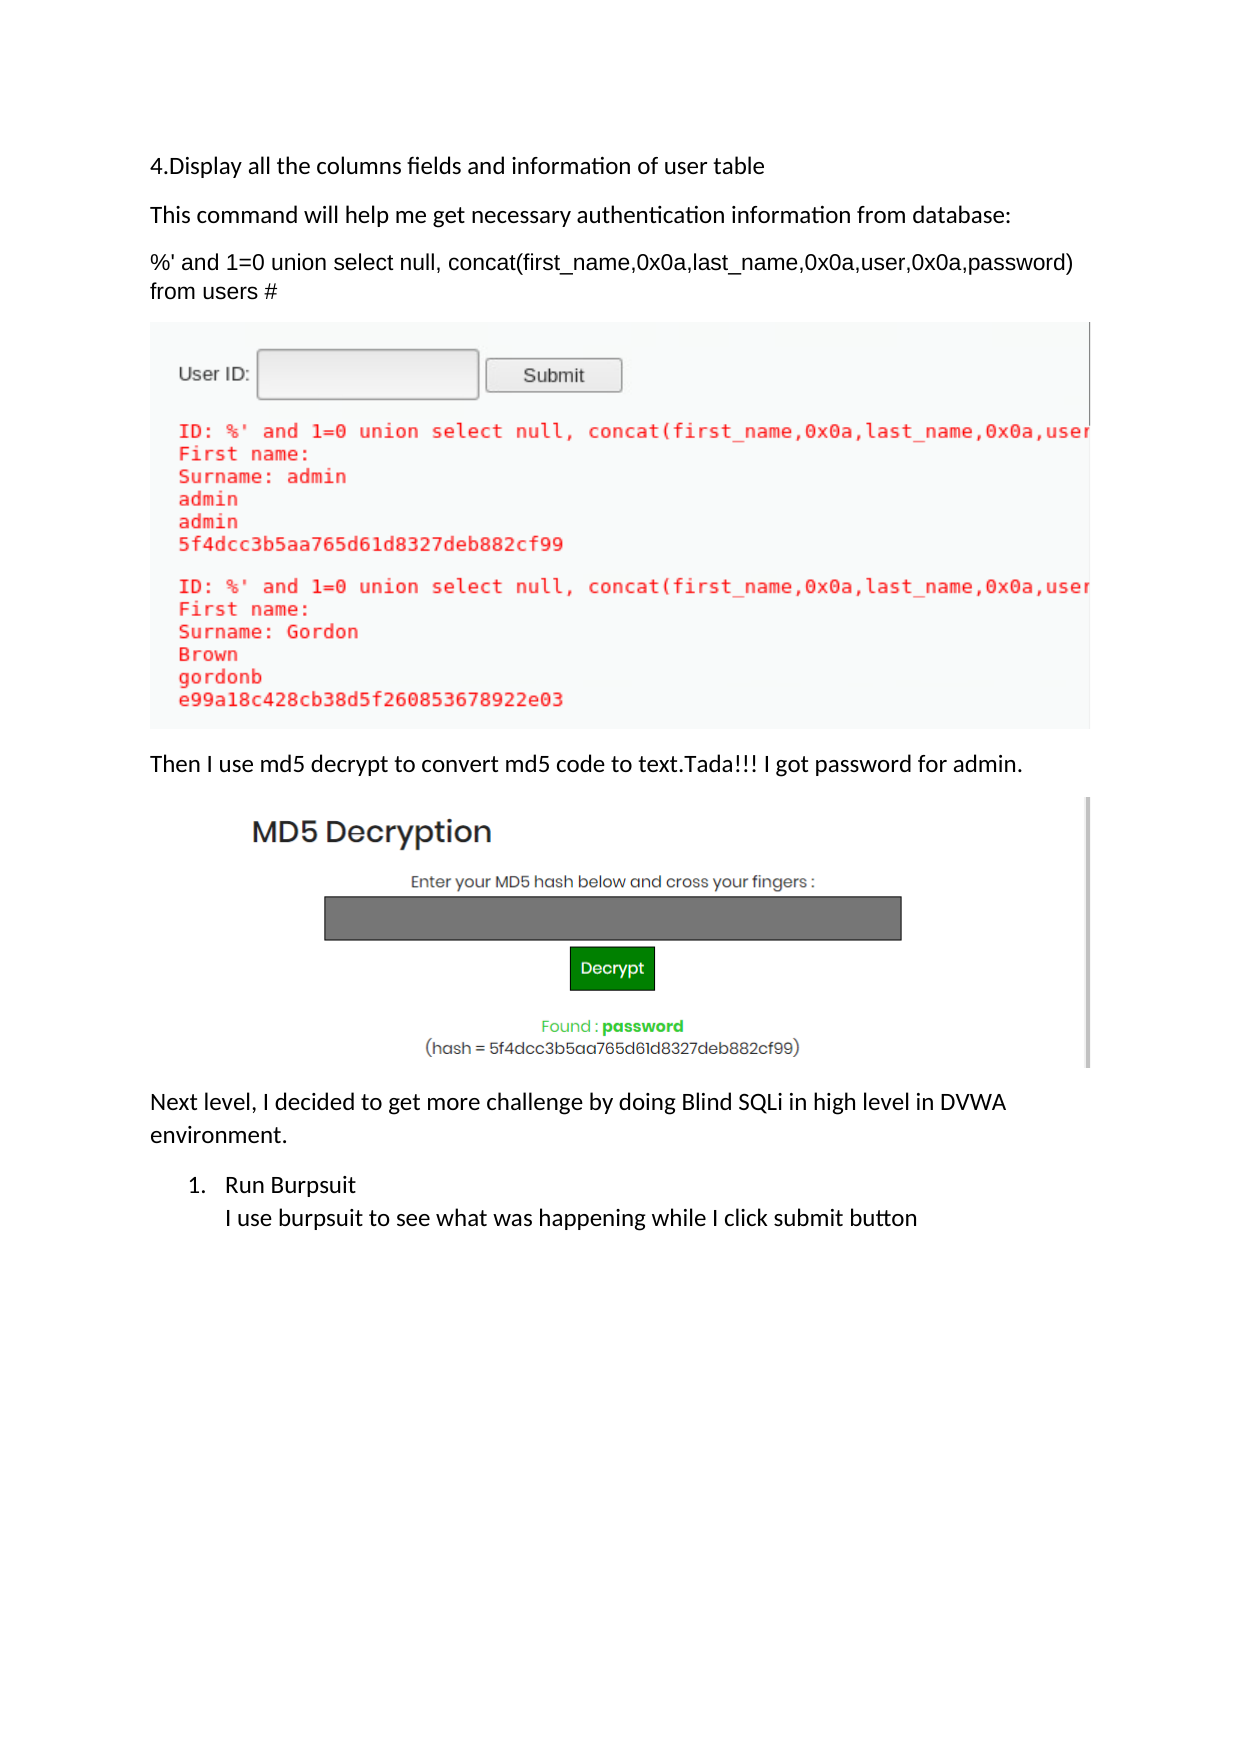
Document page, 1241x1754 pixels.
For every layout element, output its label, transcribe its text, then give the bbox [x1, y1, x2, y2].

text Next level, I decided to get more challenge by doing Blind SQLi in high level in DVWA environment. [150, 1086, 1090, 1150]
picture [150, 797, 1091, 1068]
list I use burpsuit to see what was happening while I click submit button [225, 1202, 1090, 1232]
picture [150, 322, 1091, 729]
list Run Burpsuit [187, 1169, 1090, 1199]
text %' and 1=0 union select null, concat(first_name,0x0a,last_name,0x0a,user,0x0a,password) from users # [150, 249, 1090, 304]
text 4.Display all the columns fields and information of user table [150, 150, 1090, 181]
text This command will help me get necessary authentication information from database: [150, 199, 1090, 230]
text Then I use md5 decrypt to convert md5 code to text.Tada!!! I got password for admin. [150, 748, 1090, 778]
